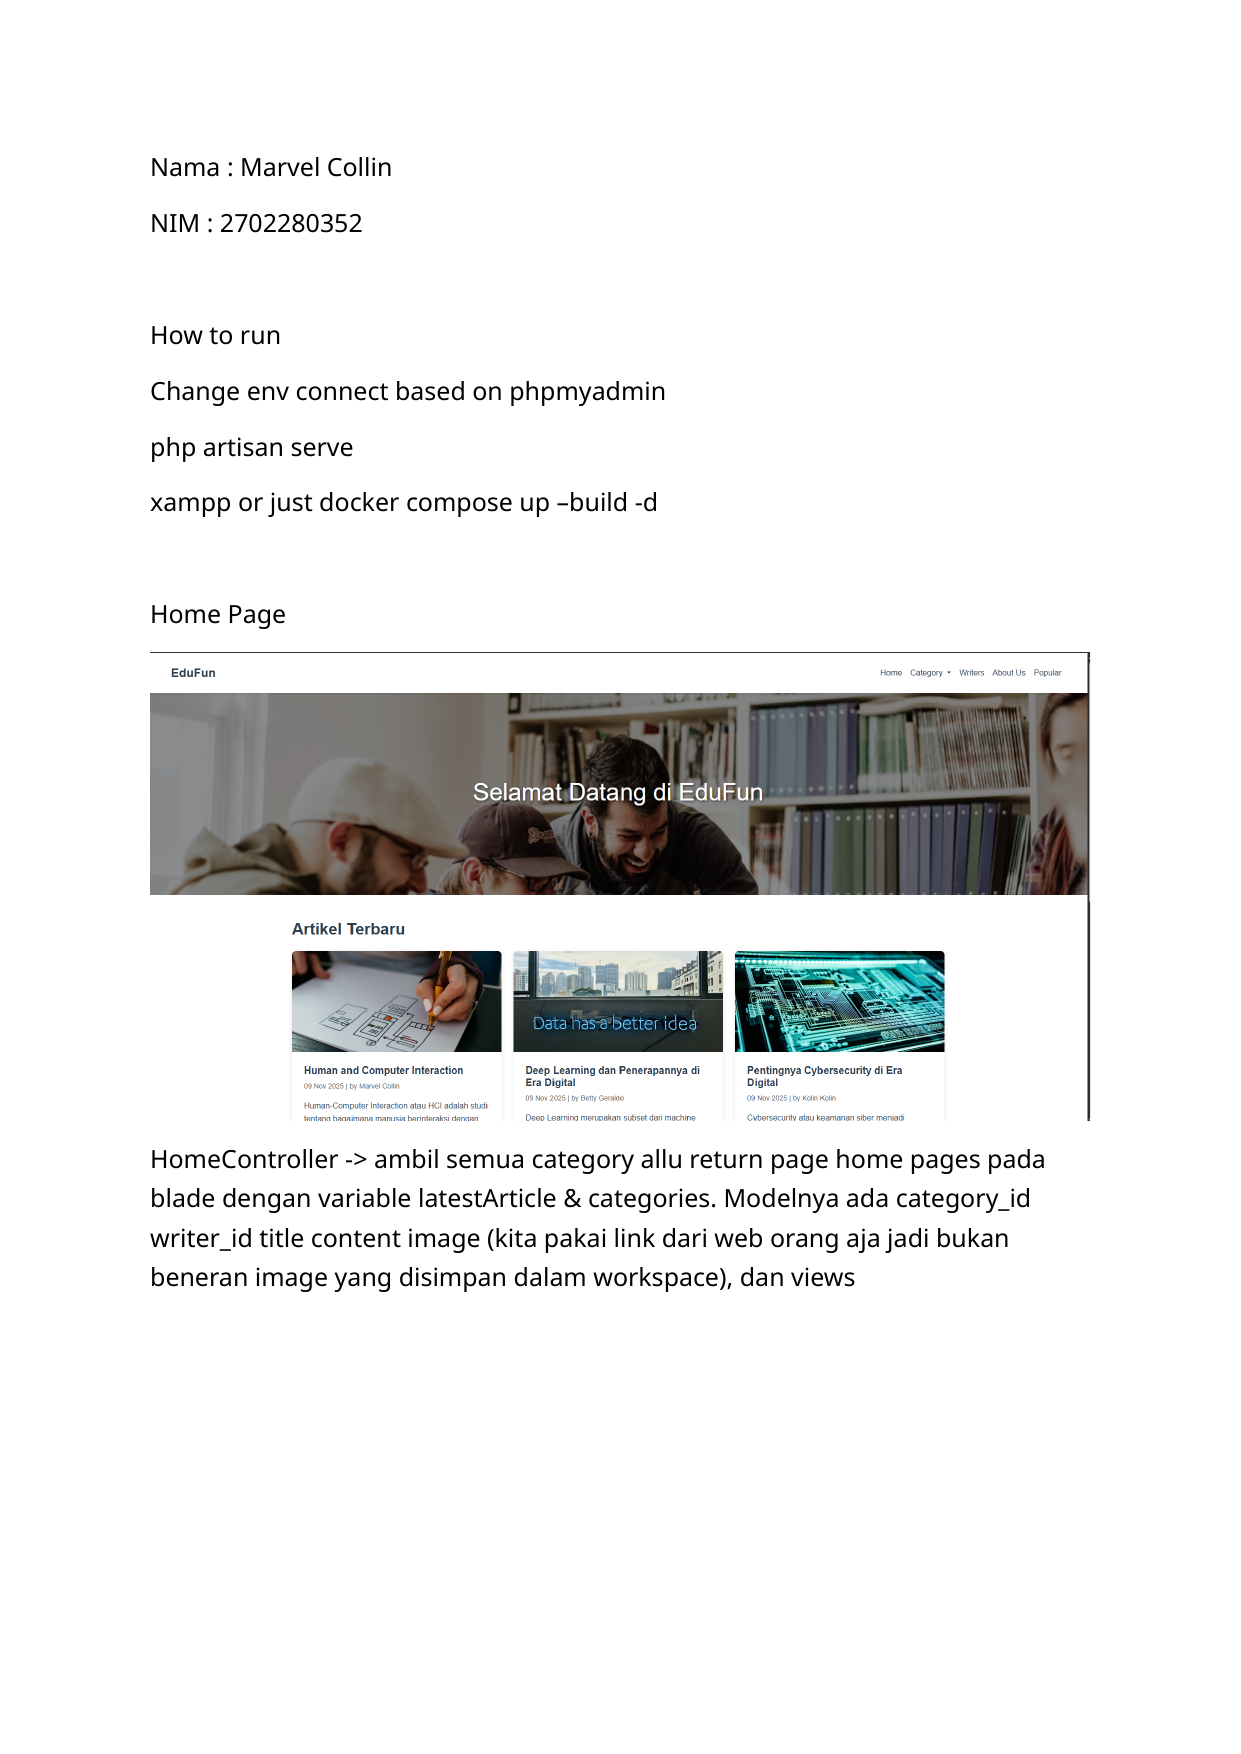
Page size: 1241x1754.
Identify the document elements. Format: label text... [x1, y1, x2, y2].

text HomeController -> ambil semua category allu return page home pages pada blade dengan variable latestArticle & categories. Modelnya ada category_id writer_id title content image (kita pakai link dari web orang aja jadi bukan beneran image yang disimpan dalam workspace), dan views [150, 1142, 1090, 1293]
text How to run [150, 317, 1090, 352]
picture [150, 652, 1091, 1121]
text php artisan serve [150, 429, 1090, 463]
text Nama : Marvel Collin [150, 150, 1090, 184]
text NIM : 2702280352 [150, 206, 1090, 240]
text Home Page [150, 597, 1090, 631]
text Change env connect based on phpmyadmin [150, 373, 1090, 407]
text xampp or just docker compose up –build -d [150, 485, 1090, 519]
